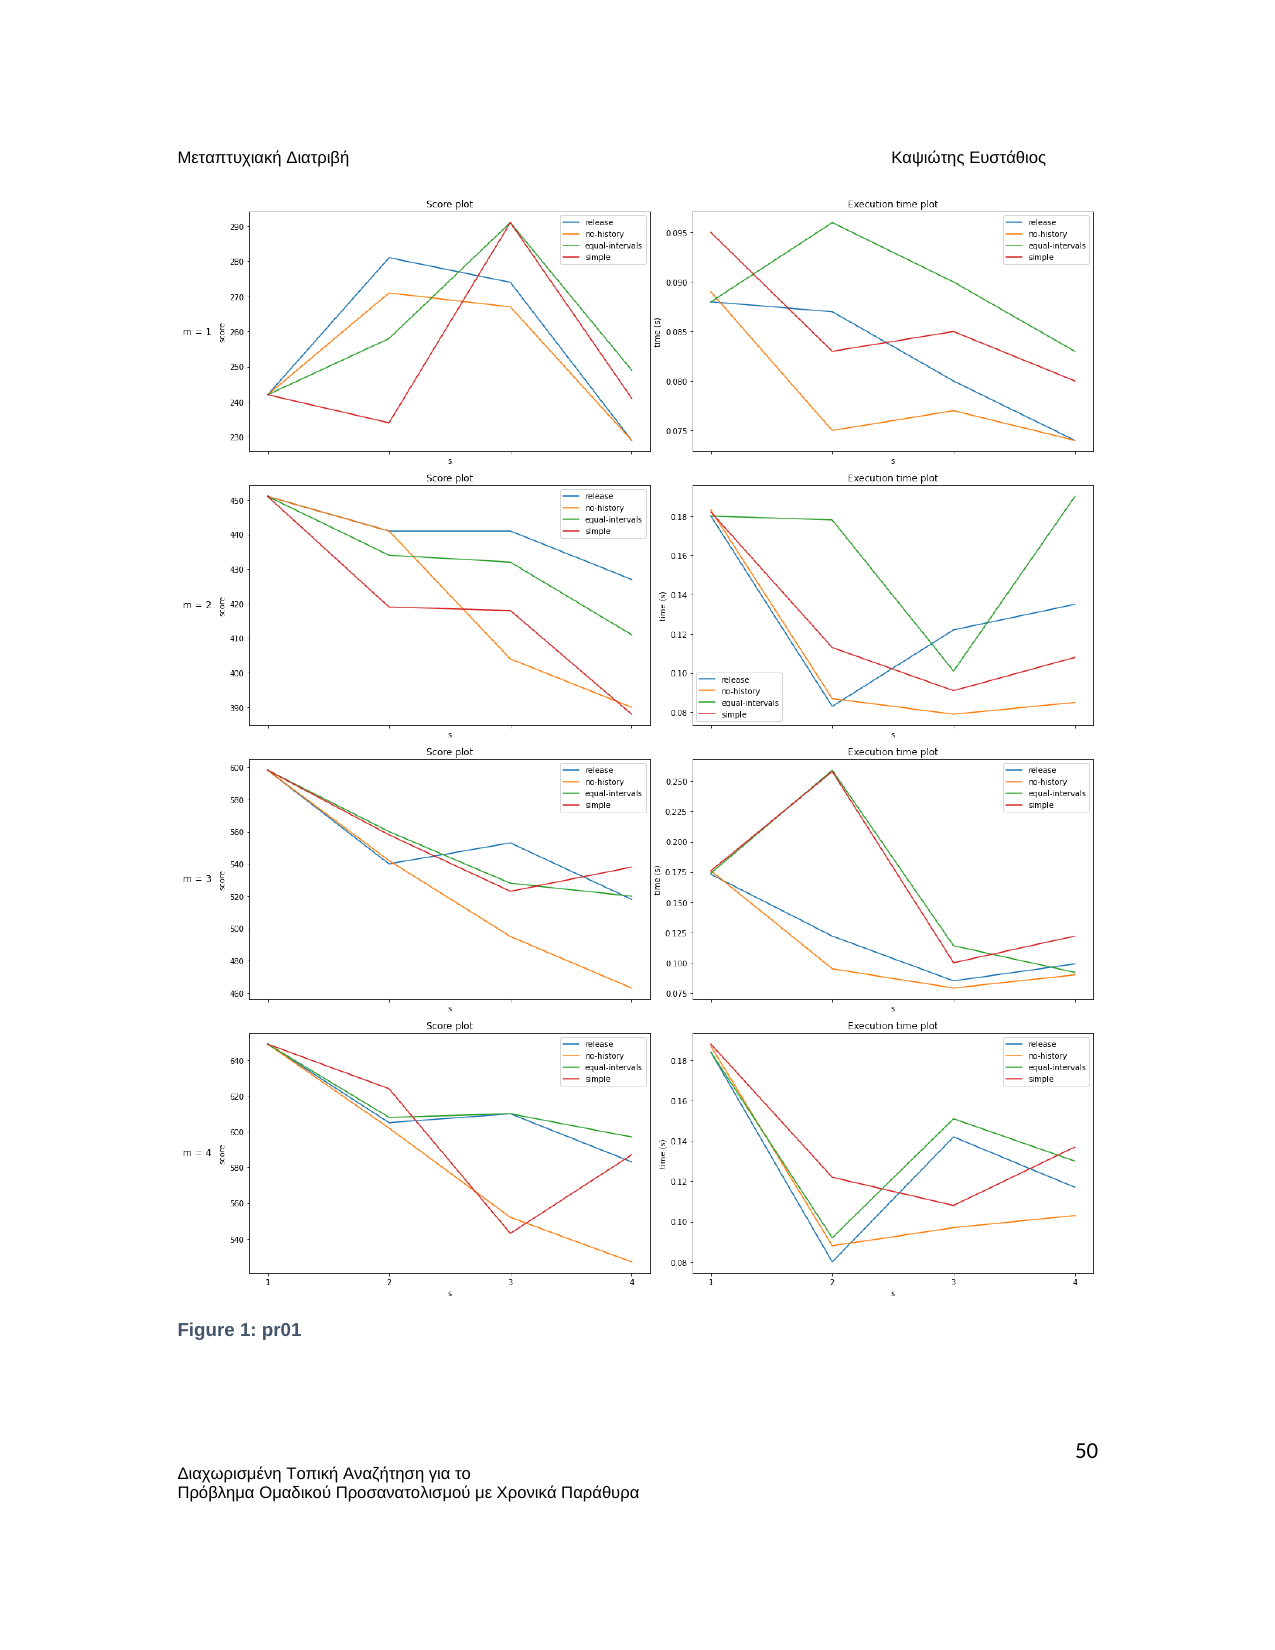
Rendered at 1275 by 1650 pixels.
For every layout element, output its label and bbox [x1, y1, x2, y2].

picture [177, 194, 1098, 1302]
